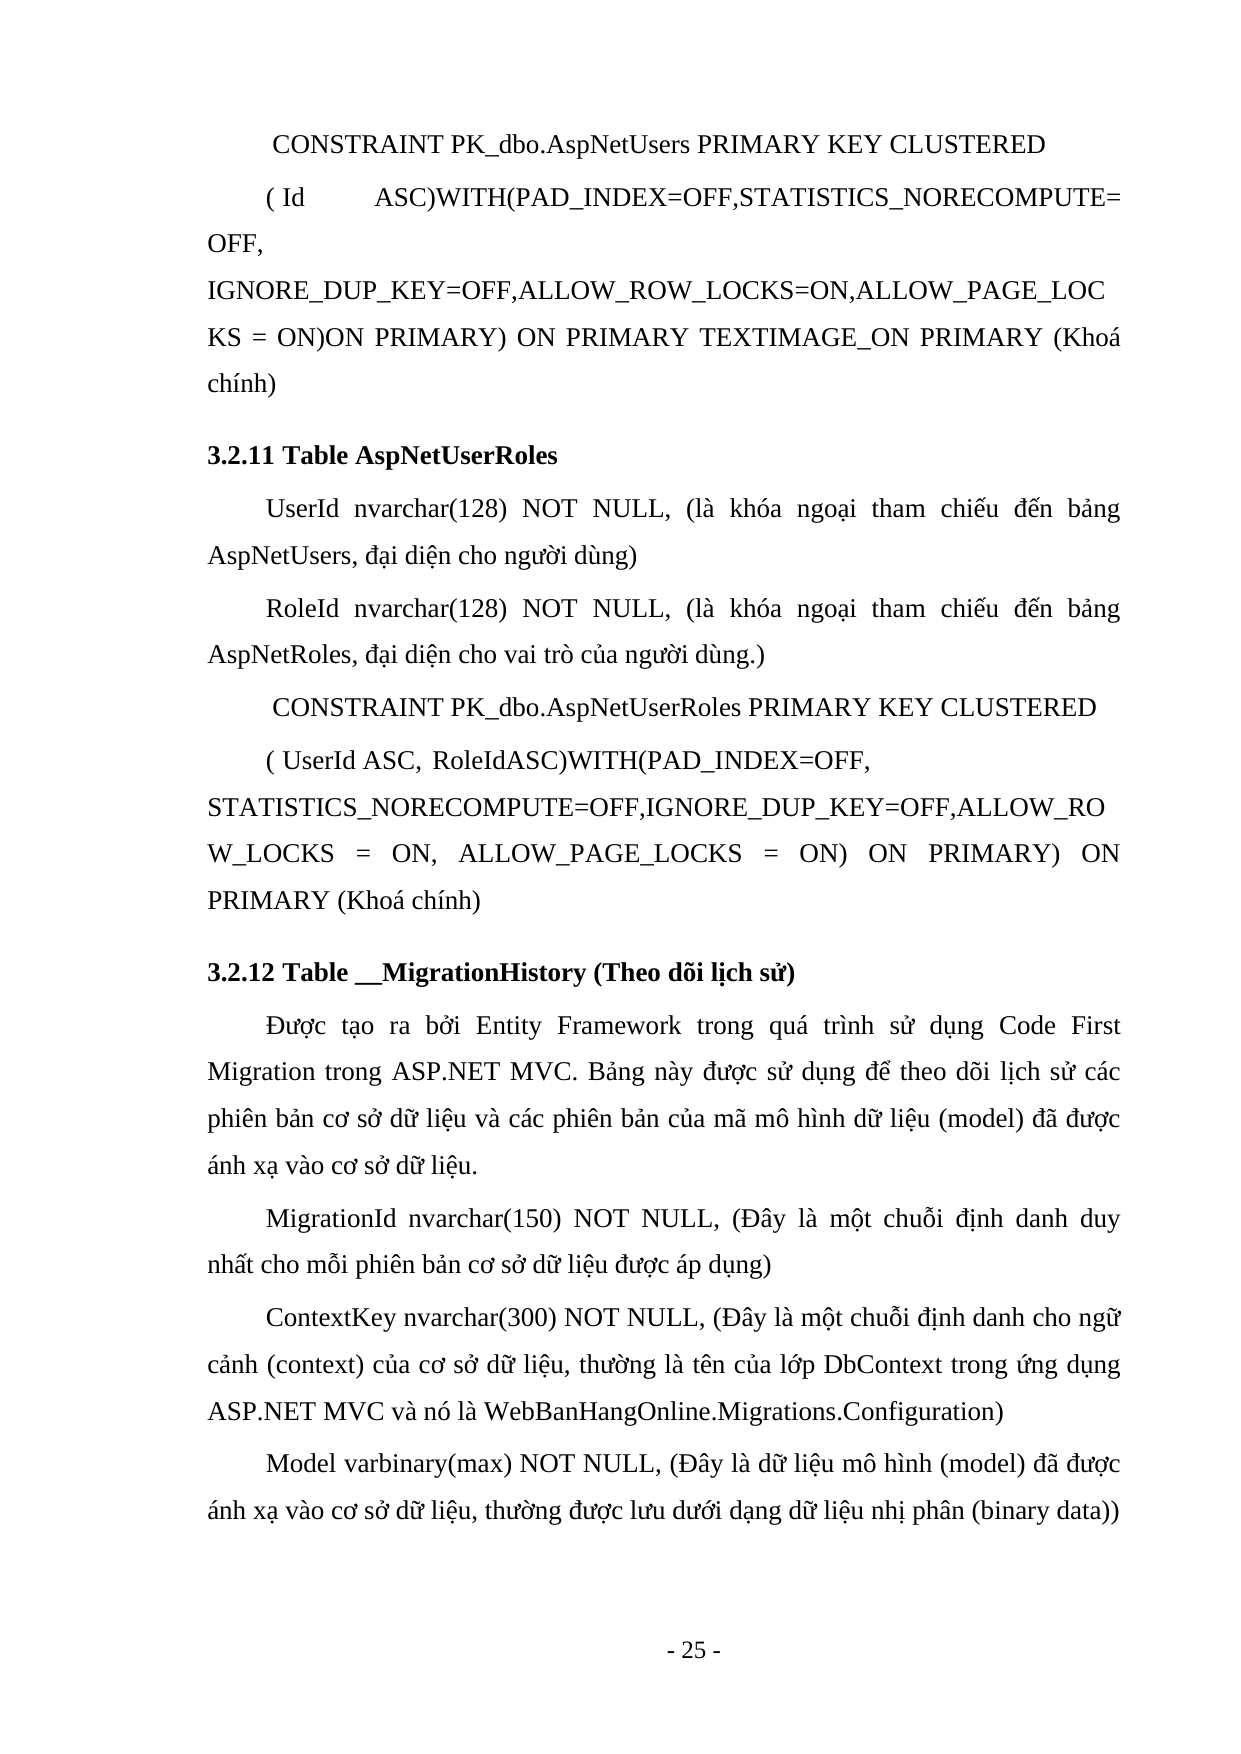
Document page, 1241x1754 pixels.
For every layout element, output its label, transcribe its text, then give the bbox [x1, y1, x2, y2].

text Được tạo ra bởi Entity Framework trong quá trình sử dụng Code First Migration trong ASP.NET MVC. Bảng này được sử dụng để theo dõi lịch sử các phiên bản cơ sở dữ liệu và các phiên bản của mã mô hình dữ liệu (model) đã được ánh xạ vào cơ sở dữ liệu. [207, 1009, 1122, 1180]
text ( UserId ASC, RoleIdASC)WITH(PAD_INDEX=OFF, STATISTICS_NORECOMPUTE=OFF,IGNORE_DUP_KEY=OFF,ALLOW_ROW_LOCKS = ON, ALLOW_PAGE_LOCKS = ON) ON PRIMARY) ON PRIMARY (Khoá chính) [207, 744, 1122, 915]
subtitle Table AspNetUserRoles [207, 439, 1122, 470]
text CONSTRAINT PK_dbo.AspNetUserRoles PRIMARY KEY CLUSTERED [207, 691, 1122, 722]
text RoleId nvarchar(128) NOT NULL, (là khóa ngoại tham chiếu đến bảng AspNetRoles, đại diện cho vai trò của người dùng.) [207, 592, 1122, 669]
text UserId nvarchar(128) NOT NULL, (là khóa ngoại tham chiếu đến bảng AspNetUsers, đại diện cho người dùng) [207, 492, 1122, 570]
text CONSTRAINT PK_dbo.AspNetUsers PRIMARY KEY CLUSTERED [207, 128, 1122, 159]
text ContextKey nvarchar(300) NOT NULL, (Đây là một chuỗi định danh cho ngữ cảnh (context) của cơ sở dữ liệu, thường là tên của lớp DbContext trong ứng dụng ASP.NET MVC và nó là WebBanHangOnline.Migrations.Configuration) [207, 1301, 1122, 1426]
text MigrationId nvarchar(150) NOT NULL, (Đây là một chuỗi định danh duy nhất cho mỗi phiên bản cơ sở dữ liệu được áp dụng) [207, 1202, 1122, 1279]
subtitle Table __MigrationHistory (Theo dõi lịch sử) [207, 956, 1122, 987]
text ( Id ASC)WITH(PAD_INDEX=OFF,STATISTICS_NORECOMPUTE= OFF, IGNORE_DUP_KEY=OFF,ALLOW_ROW_LOCKS=ON,ALLOW_PAGE_LOCKS = ON)ON PRIMARY) ON PRIMARY TEXTIMAGE_ON PRIMARY (Khoá chính) [207, 181, 1122, 399]
text Model varbinary(max) NOT NULL, (Đây là dữ liệu mô hình (model) đã được ánh xạ vào cơ sở dữ liệu, thường được lưu dưới dạng dữ liệu nhị phân (binary data)) [207, 1447, 1122, 1525]
